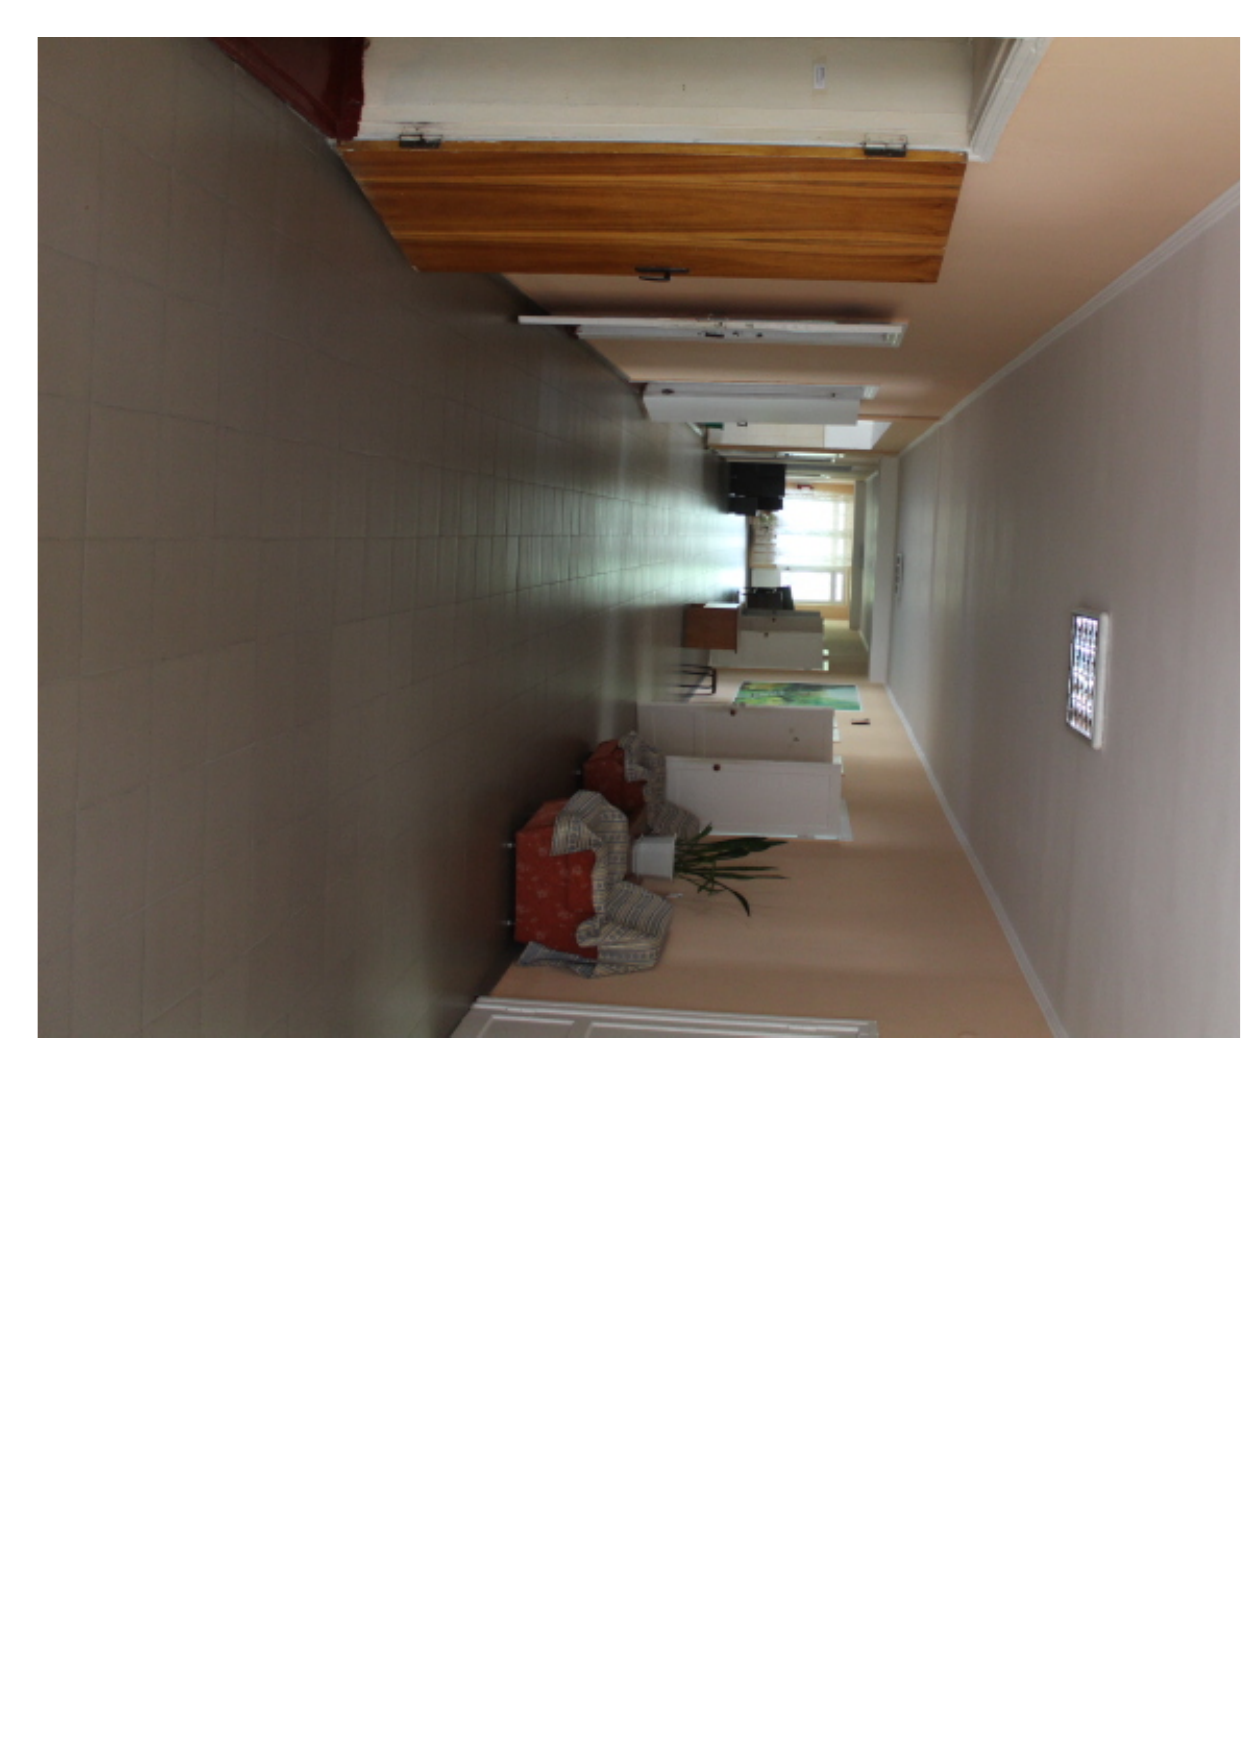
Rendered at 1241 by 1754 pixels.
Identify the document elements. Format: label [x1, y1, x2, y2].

picture [37, 37, 1241, 1038]
